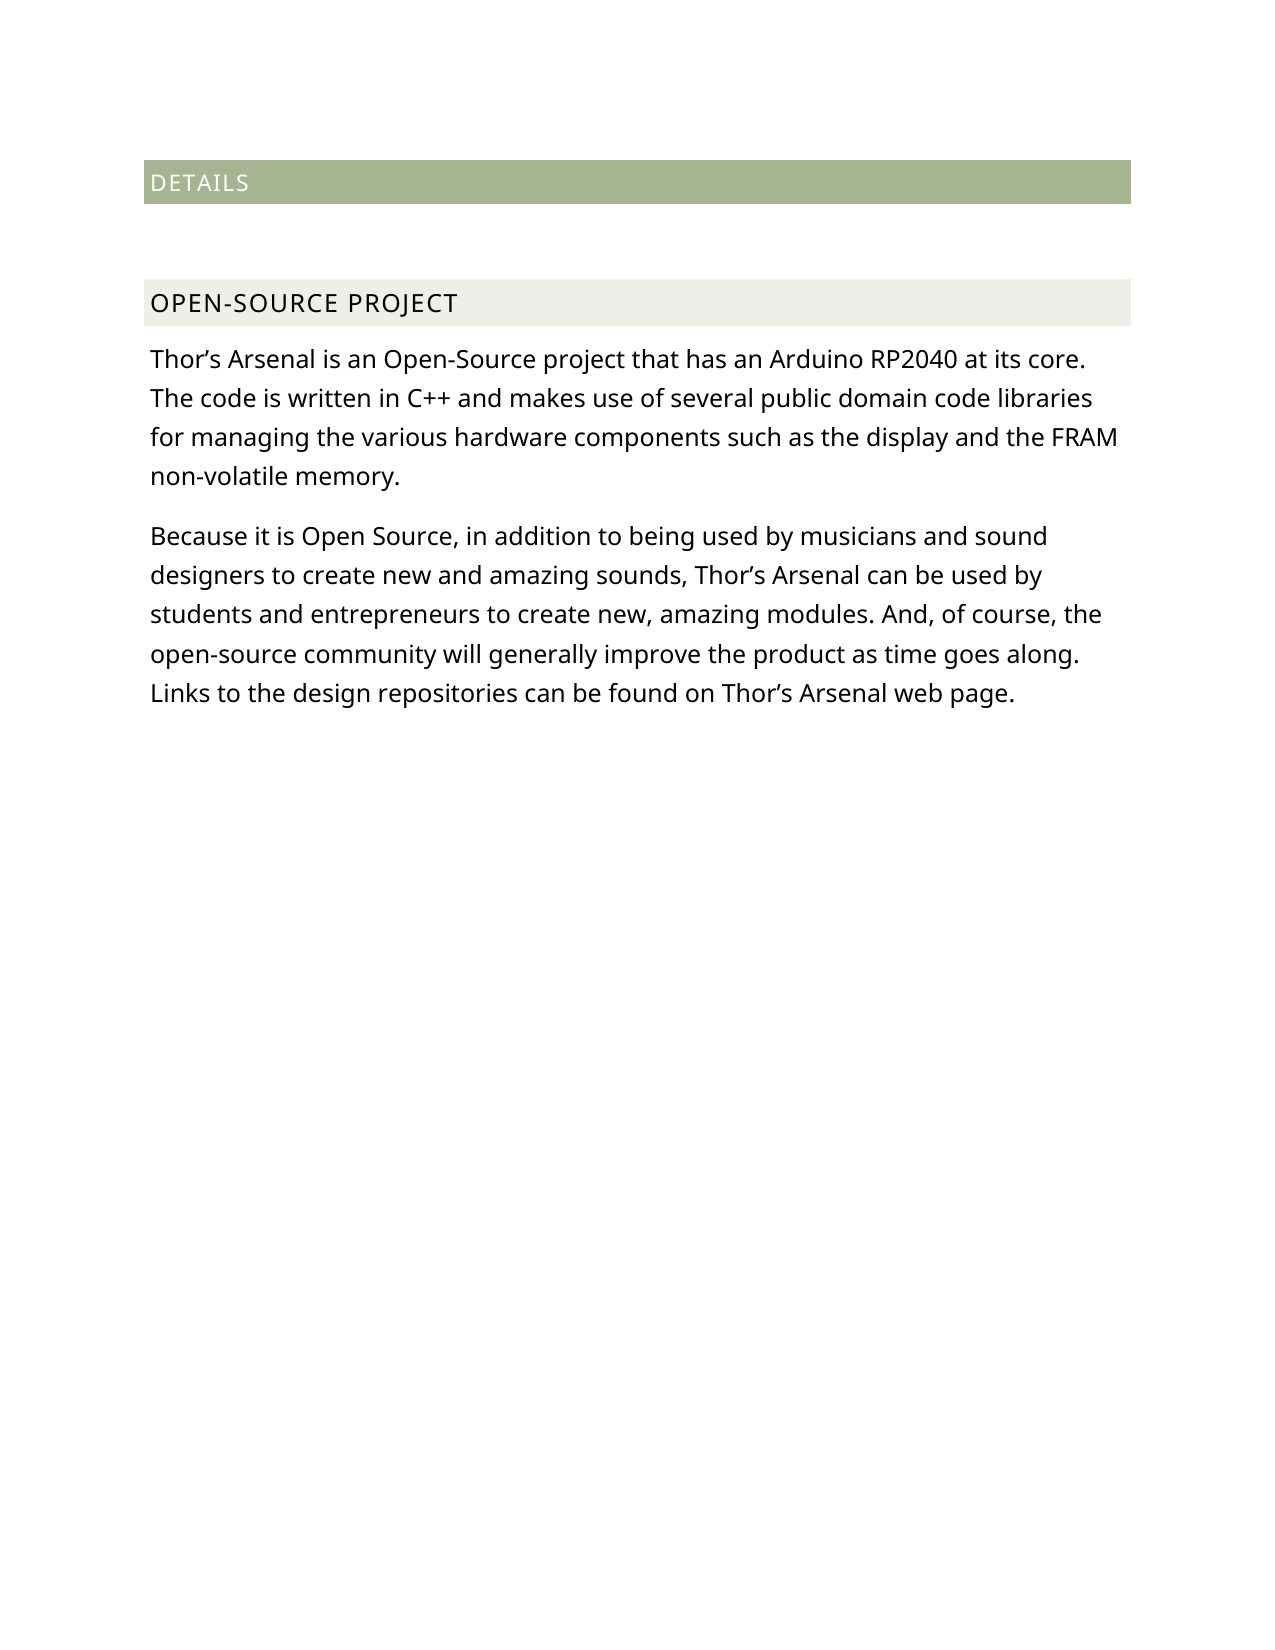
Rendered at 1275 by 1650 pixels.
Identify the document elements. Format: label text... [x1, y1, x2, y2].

subtitle Open-Source Project [150, 286, 1125, 319]
text Because it is Open Source, in addition to being used by musicians and sound designers to create new and amazing sounds, Thor’s Arsenal can be used by students and entrepreneurs to create new, amazing modules. And, of course, the open-source community will generally improve the product as time goes along. Links to the design repositories can be found on Thor’s Arsenal web page. [150, 519, 1125, 709]
subtitle Details [150, 167, 1125, 198]
text Thor’s Arsenal is an Open-Source project that has an Arduino RP2040 at its core. The code is written in C++ and makes use of several public domain code libraries for managing the various hardware components such as the display and the FRAM non-volatile memory. [150, 341, 1125, 493]
